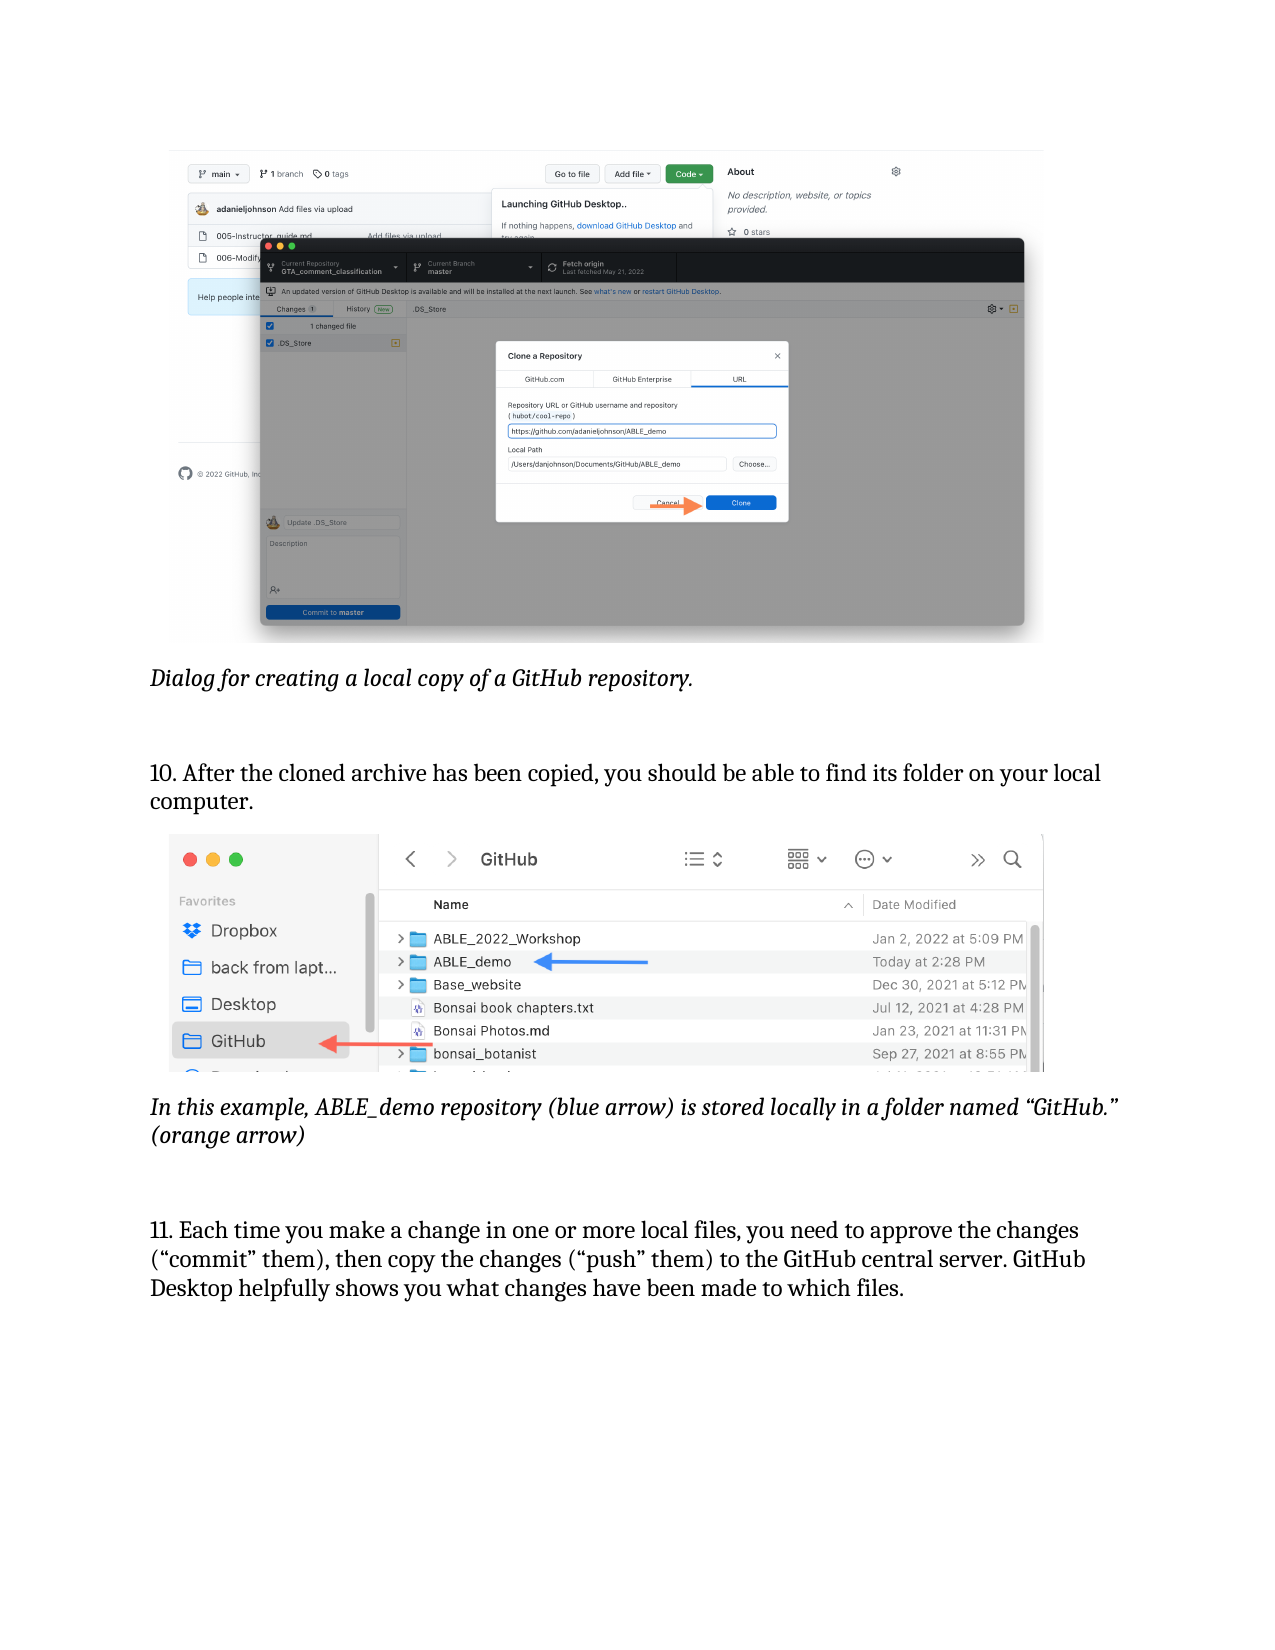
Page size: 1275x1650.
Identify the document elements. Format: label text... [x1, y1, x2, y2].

text 10. After the cloned archive has been copied, you should be able to find its folder on your local computer. [150, 758, 1125, 816]
picture [168, 834, 1044, 1072]
text Dialog for creating a local copy of a GitHub repository. [150, 663, 1125, 692]
text 11. Each time you make a change in one or more local files, you need to approve the changes (“commit” them), then copy the changes (“push” them) to the GitHub central server. GitHub Desktop helpfully shows you what changes have been made to which files. [150, 1216, 1125, 1303]
text In this example, ABLE_demo repository (blue arrow) is stored locally in a folder named “GitHub.” (orange arrow) [150, 1093, 1125, 1150]
picture [168, 150, 1044, 643]
